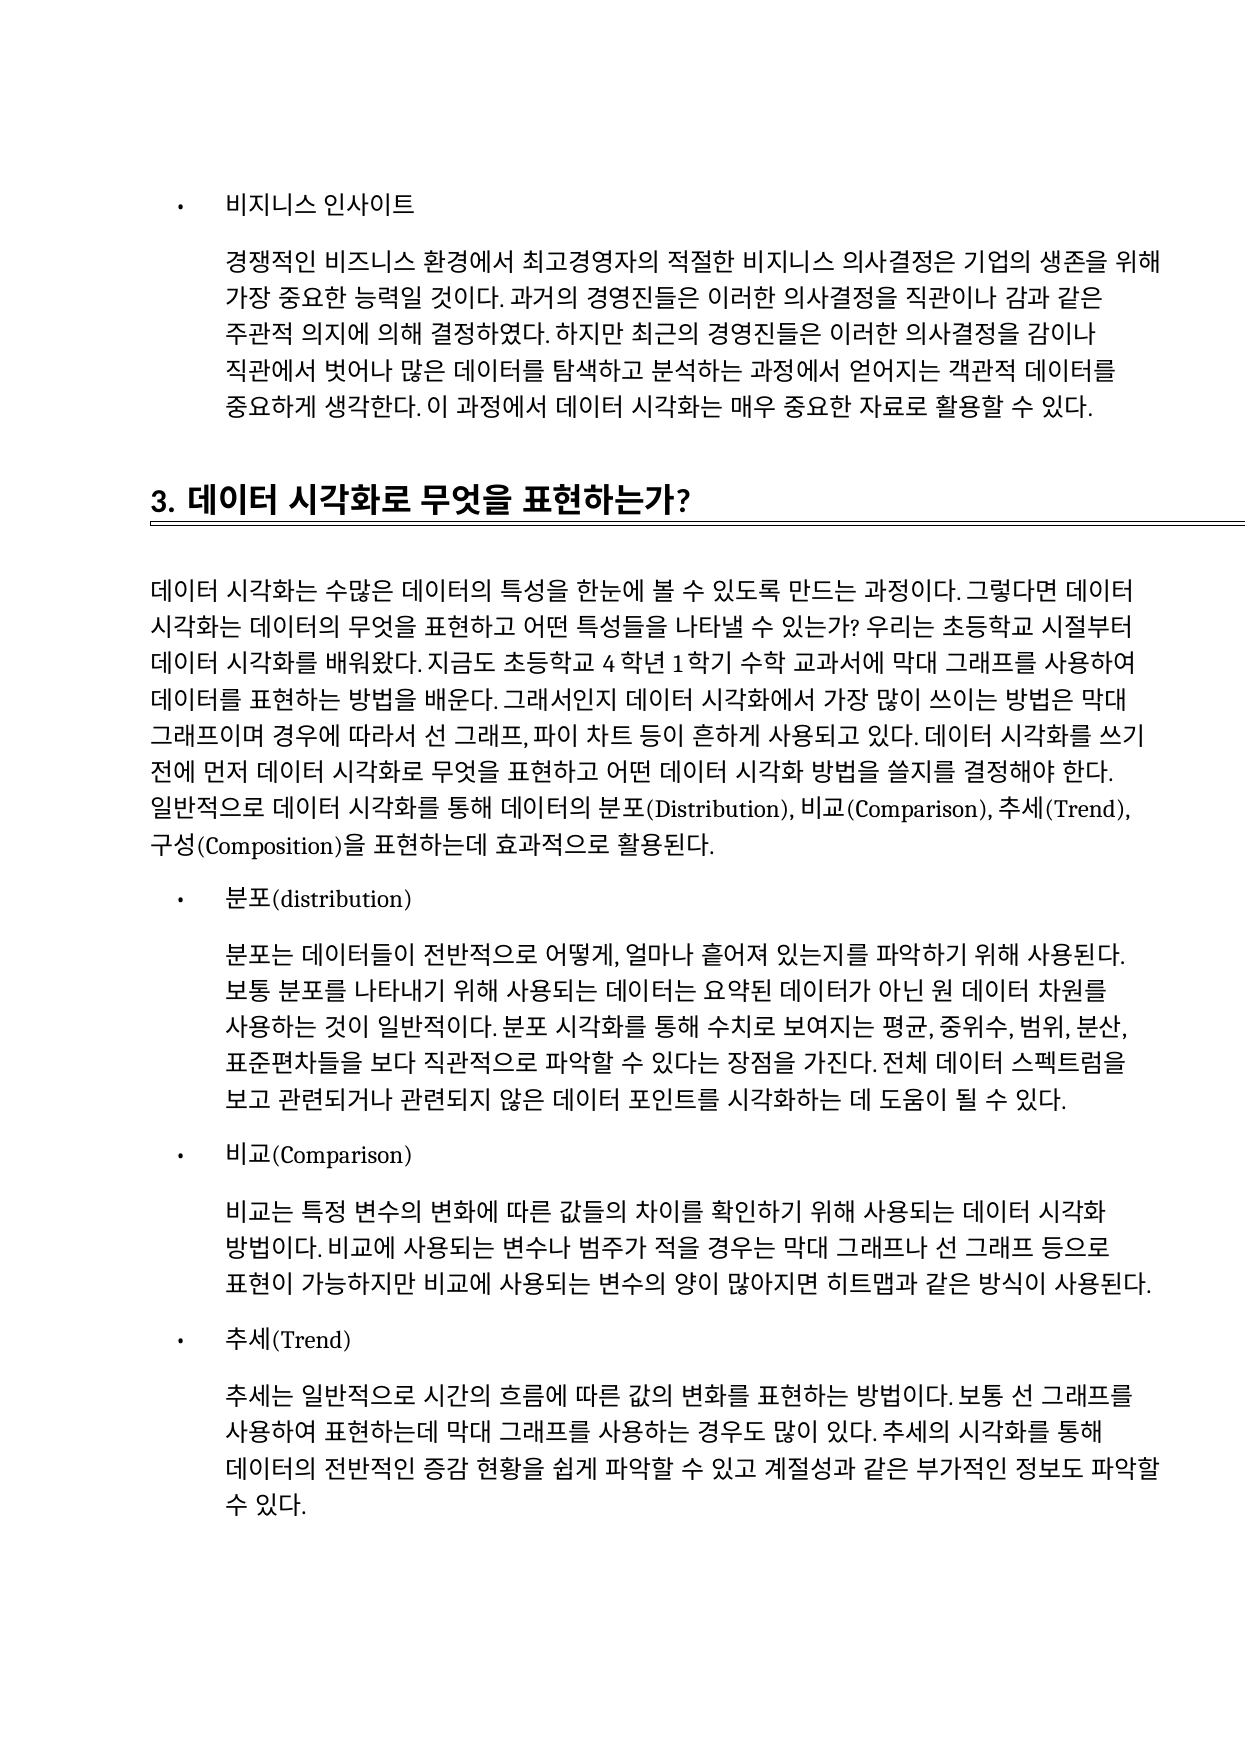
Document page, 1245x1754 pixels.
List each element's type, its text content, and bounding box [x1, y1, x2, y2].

list 경쟁적인 비즈니스 환경에서 최고경영자의 적절한 비지니스 의사결정은 기업의 생존을 위해 가장 중요한 능력일 것이다. 과거의 경영진들은 이러한 의사결정을 직관이나 감과 같은 주관적 의지에 의해 결정하였다. 하지만 최근의 경영진들은 이러한 의사결정을 감이나 직관에서 벗어나 많은 데이터를 탐색하고 분석하는 과정에서 얻어지는 객관적 데이터를 중요하게 생각한다. 이 과정에서 데이터 시각화는 매우 중요한 자료로 활용할 수 있다. [175, 242, 1170, 424]
list 비교는 특정 변수의 변화에 따른 값들의 차이를 확인하기 위해 사용되는 데이터 시각화 방법이다. 비교에 사용되는 변수나 범주가 적을 경우는 막대 그래프나 선 그래프 등으로 표현이 가능하지만 비교에 사용되는 변수의 양이 많아지면 히트맵과 같은 방식이 사용된다. [175, 1192, 1170, 1301]
list 추세(Trend) [175, 1322, 1170, 1356]
list 분포는 데이터들이 전반적으로 어떻게, 얼마나 흩어져 있는지를 파악하기 위해 사용된다. 보통 분포를 나타내기 위해 사용되는 데이터는 요약된 데이터가 아닌 원 데이터 차원를 사용하는 것이 일반적이다. 분포 시각화를 통해 수치로 보여지는 평균, 중위수, 범위, 분산, 표준편차들을 보다 직관적으로 파악할 수 있다는 장점을 가진다. 전체 데이터 스펙트럼을 보고 관련되거나 관련되지 않은 데이터 포인트를 시각화하는 데 도움이 될 수 있다. [175, 935, 1170, 1116]
list 비교(Comparison) [175, 1137, 1170, 1171]
list 추세는 일반적으로 시간의 흐름에 따른 값의 변화를 표현하는 방법이다. 보통 선 그래프를 사용하여 표현하는데 막대 그래프를 사용하는 경우도 많이 있다. 추세의 시각화를 통해 데이터의 전반적인 증감 현황을 쉽게 파악할 수 있고 계절성과 같은 부가적인 정보도 파악할 수 있다. [175, 1377, 1170, 1522]
list 비지니스 인사이트 [175, 187, 1170, 222]
text 데이터 시각화는 수많은 데이터의 특성을 한눈에 볼 수 있도록 만드는 과정이다. 그렇다면 데이터 시각화는 데이터의 무엇을 표현하고 어떤 특성들을 나타낼 수 있는가? 우리는 초등학교 시절부터 데이터 시각화를 배워왔다. 지금도 초등학교 4학년 1학기 수학 교과서에 막대 그래프를 사용하여 데이터를 표현하는 방법을 배운다. 그래서인지 데이터 시각화에서 가장 많이 쓰이는 방법은 막대 그래프이며 경우에 따라서 선 그래프, 파이 차트 등이 흔하게 사용되고 있다. 데이터 시각화를 쓰기 전에 먼저 데이터 시각화로 무엇을 표현하고 어떤 데이터 시각화 방법을 쓸지를 결정해야 한다. 일반적으로 데이터 시각화를 통해 데이터의 분포(Distribution), 비교(Comparison), 추세(Trend), 구성(Composition)을 표현하는데 효과적으로 활용된다. [150, 571, 1170, 861]
list 분포(distribution) [175, 880, 1170, 914]
subtitle 데이터 시각화로 무엇을 표현하는가? [150, 474, 1170, 521]
